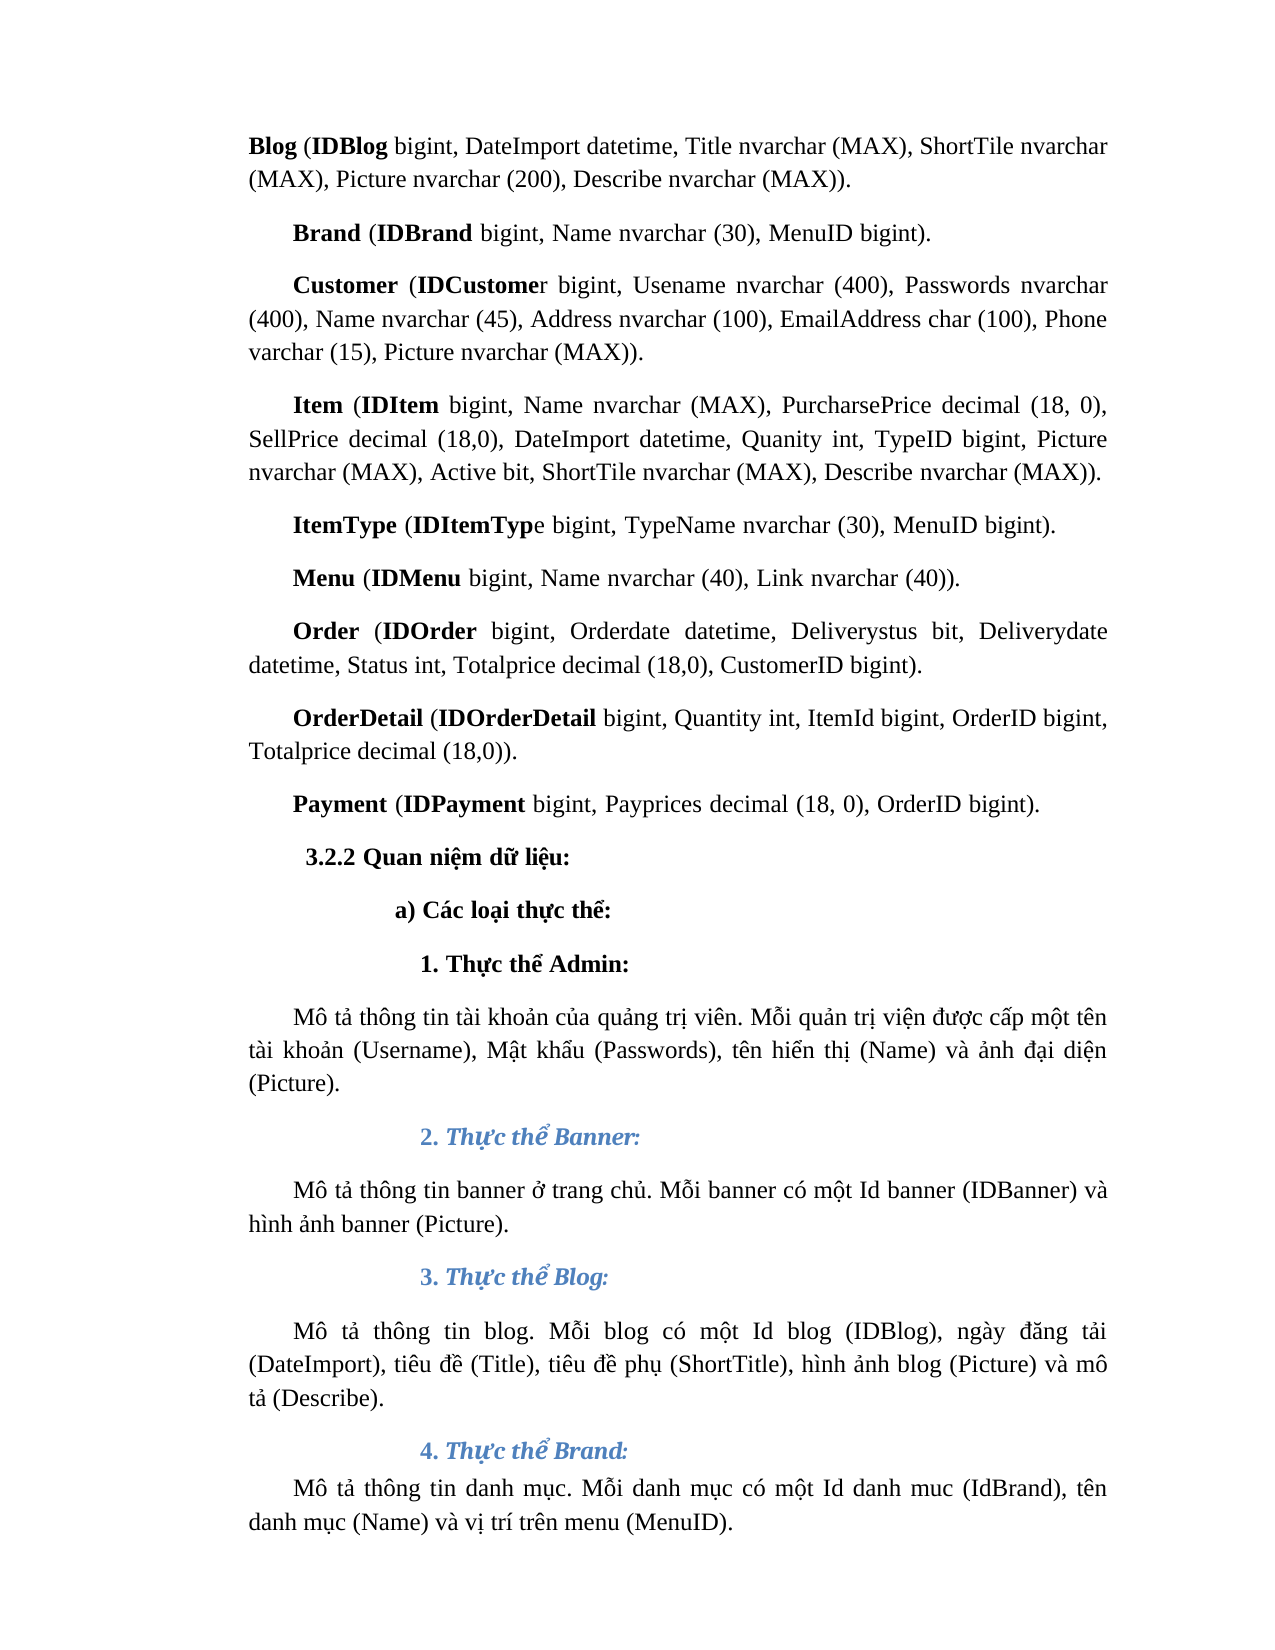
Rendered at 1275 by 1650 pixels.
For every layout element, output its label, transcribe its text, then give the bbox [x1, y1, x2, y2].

list Thực thể Admin: [420, 949, 1121, 978]
text Payment (IDPayment bigint, Payprices decimal (18, 0), OrderID bigint). [293, 789, 1121, 818]
text Mô tả thông tin banner ở trang chủ. Mỗi banner có một Id banner (IDBanner) và hình ảnh banner (Picture). [248, 1176, 1108, 1238]
text Mô tả thông tin blog. Mỗi blog có một Id blog (IDBlog), ngày đăng tải (DateImport), tiêu đề (Title), tiêu đề phụ (ShortTitle), hình ảnh blog (Picture) và mô tả (Describe). [248, 1316, 1108, 1411]
list Quan niệm dữ liệu: [305, 842, 1121, 871]
text ItemType (IDItemType bigint, TypeName nvarchar (30), MenuID bigint). [293, 510, 1121, 539]
text OrderDetail (IDOrderDetail bigint, Quantity int, ItemId bigint, OrderID bigint, Totalprice decimal (18,0)). [248, 703, 1108, 765]
subtitle Thực thể Blog: [420, 1262, 1121, 1292]
text Order (IDOrder bigint, Orderdate datetime, Deliverystus bit, Deliverydate datetime, Status int, Totalprice decimal (18,0), CustomerID bigint). [248, 616, 1108, 678]
text Item (IDItem bigint, Name nvarchar (MAX), PurcharsePrice decimal (18, 0), SellPrice decimal (18,0), DateImport datetime, Quanity int, TypeID bigint, Picture nvarchar (MAX), Active bit, ShortTile nvarchar (MAX), Describe nvarchar (MAX)). [248, 390, 1108, 486]
subtitle Thực thể Brand: [420, 1436, 1121, 1465]
text Blog (IDBlog bigint, DateImport datetime, Title nvarchar (MAX), ShortTile nvarchar (MAX), Picture nvarchar (200), Describe nvarchar (MAX)). [248, 131, 1108, 193]
text Mô tả thông tin tài khoản của quảng trị viên. Mỗi quản trị viện được cấp một tên tài khoản (Username), Mật khẩu (Passwords), tên hiển thị (Name) và ảnh đại diện (Picture). [248, 1002, 1108, 1097]
text Customer (IDCustomer bigint, Usename nvarchar (400), Passwords nvarchar (400), Name nvarchar (45), Address nvarchar (100), EmailAddress char (100), Phone varchar (15), Picture nvarchar (MAX)). [248, 271, 1108, 366]
list Các loại thực thể: [394, 896, 1121, 924]
subtitle Thực thể Banner: [420, 1122, 1121, 1151]
text Mô tả thông tin danh mục. Mỗi danh mục có một Id danh muc (IdBrand), tên danh mục (Name) và vị trí trên menu (MenuID). [248, 1473, 1108, 1536]
text Brand (IDBrand bigint, Name nvarchar (30), MenuID bigint). [293, 218, 1121, 246]
text Menu (IDMenu bigint, Name nvarchar (40), Link nvarchar (40)). [293, 563, 1121, 592]
